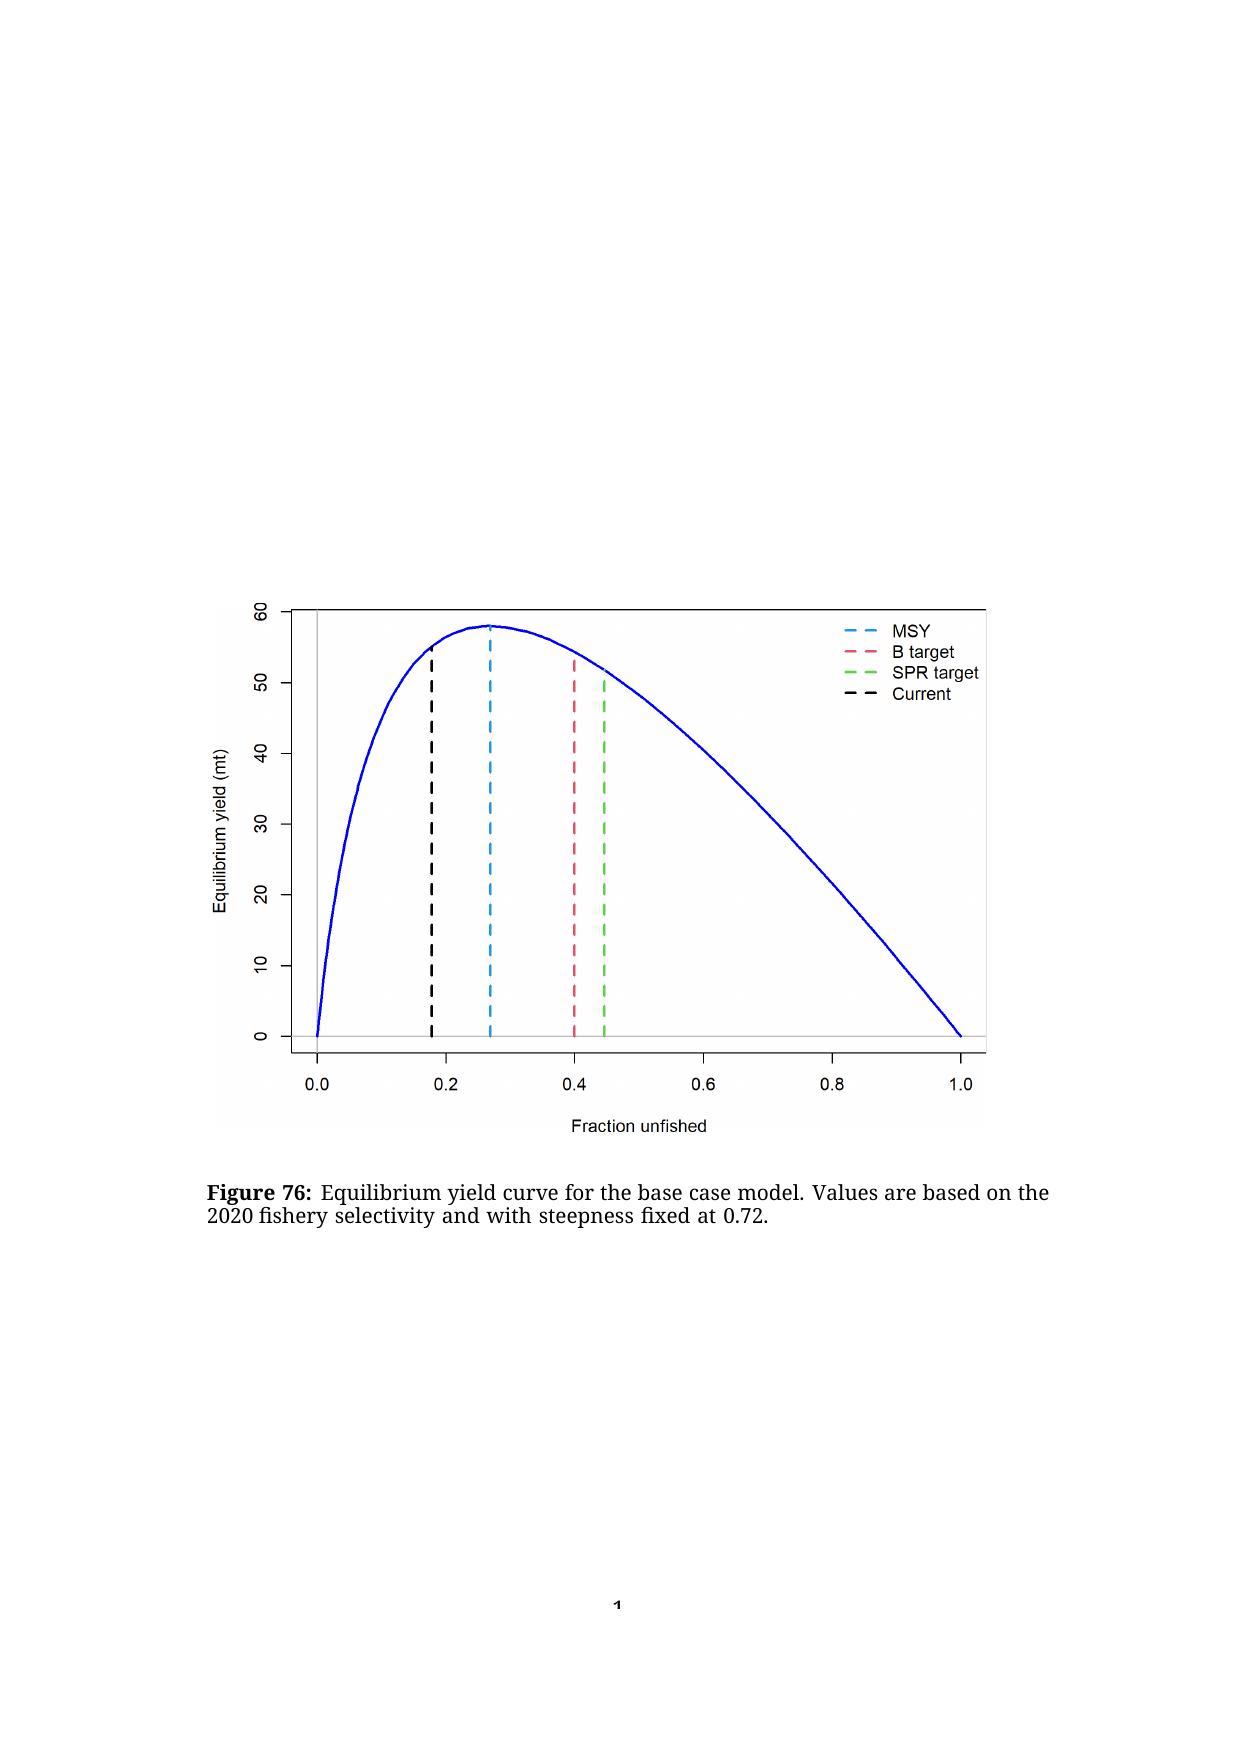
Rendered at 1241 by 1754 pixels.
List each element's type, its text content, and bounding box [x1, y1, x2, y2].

text Figure 76: Equilibrium yield curve for the base case model. Values are based on the 2020 fishery selectivity and with steepness fixed at 0.72. [207, 1180, 1065, 1230]
picture [212, 603, 987, 1132]
